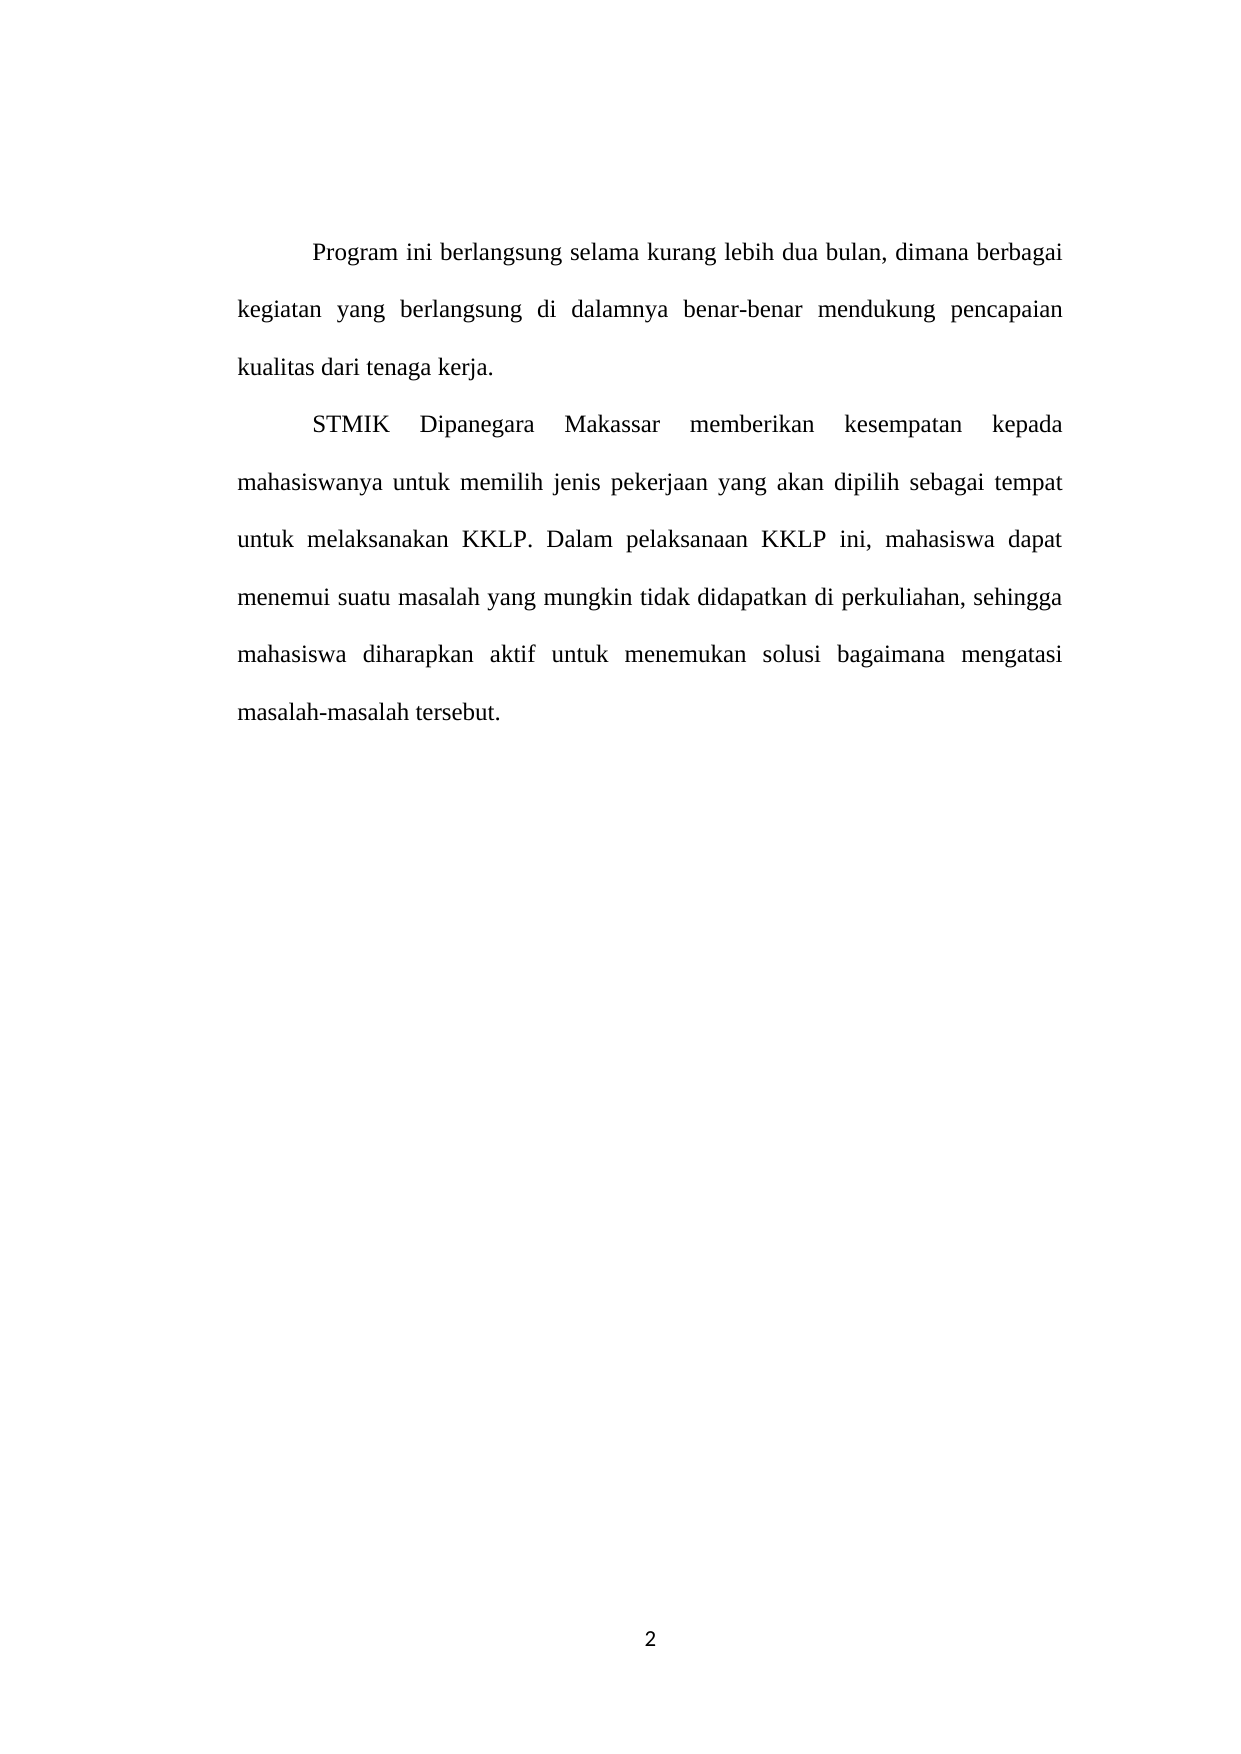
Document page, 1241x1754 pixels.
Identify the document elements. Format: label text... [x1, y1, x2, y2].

text Program ini berlangsung selama kurang lebih dua bulan, dimana berbagai kegiatan yang berlangsung di dalamnya benar-benar mendukung pencapaian kualitas dari tenaga kerja. [237, 237, 1063, 381]
text STMIK Dipanegara Makassar memberikan kesempatan kepada mahasiswanya untuk memilih jenis pekerjaan yang akan dipilih sebagai tempat untuk melaksanakan KKLP. Dalam pelaksanaan KKLP ini, mahasiswa dapat menemui suatu masalah yang mungkin tidak didapatkan di perkuliahan, sehingga mahasiswa diharapkan aktif untuk menemukan solusi bagaimana mengatasi masalah-masalah tersebut. [237, 409, 1063, 726]
